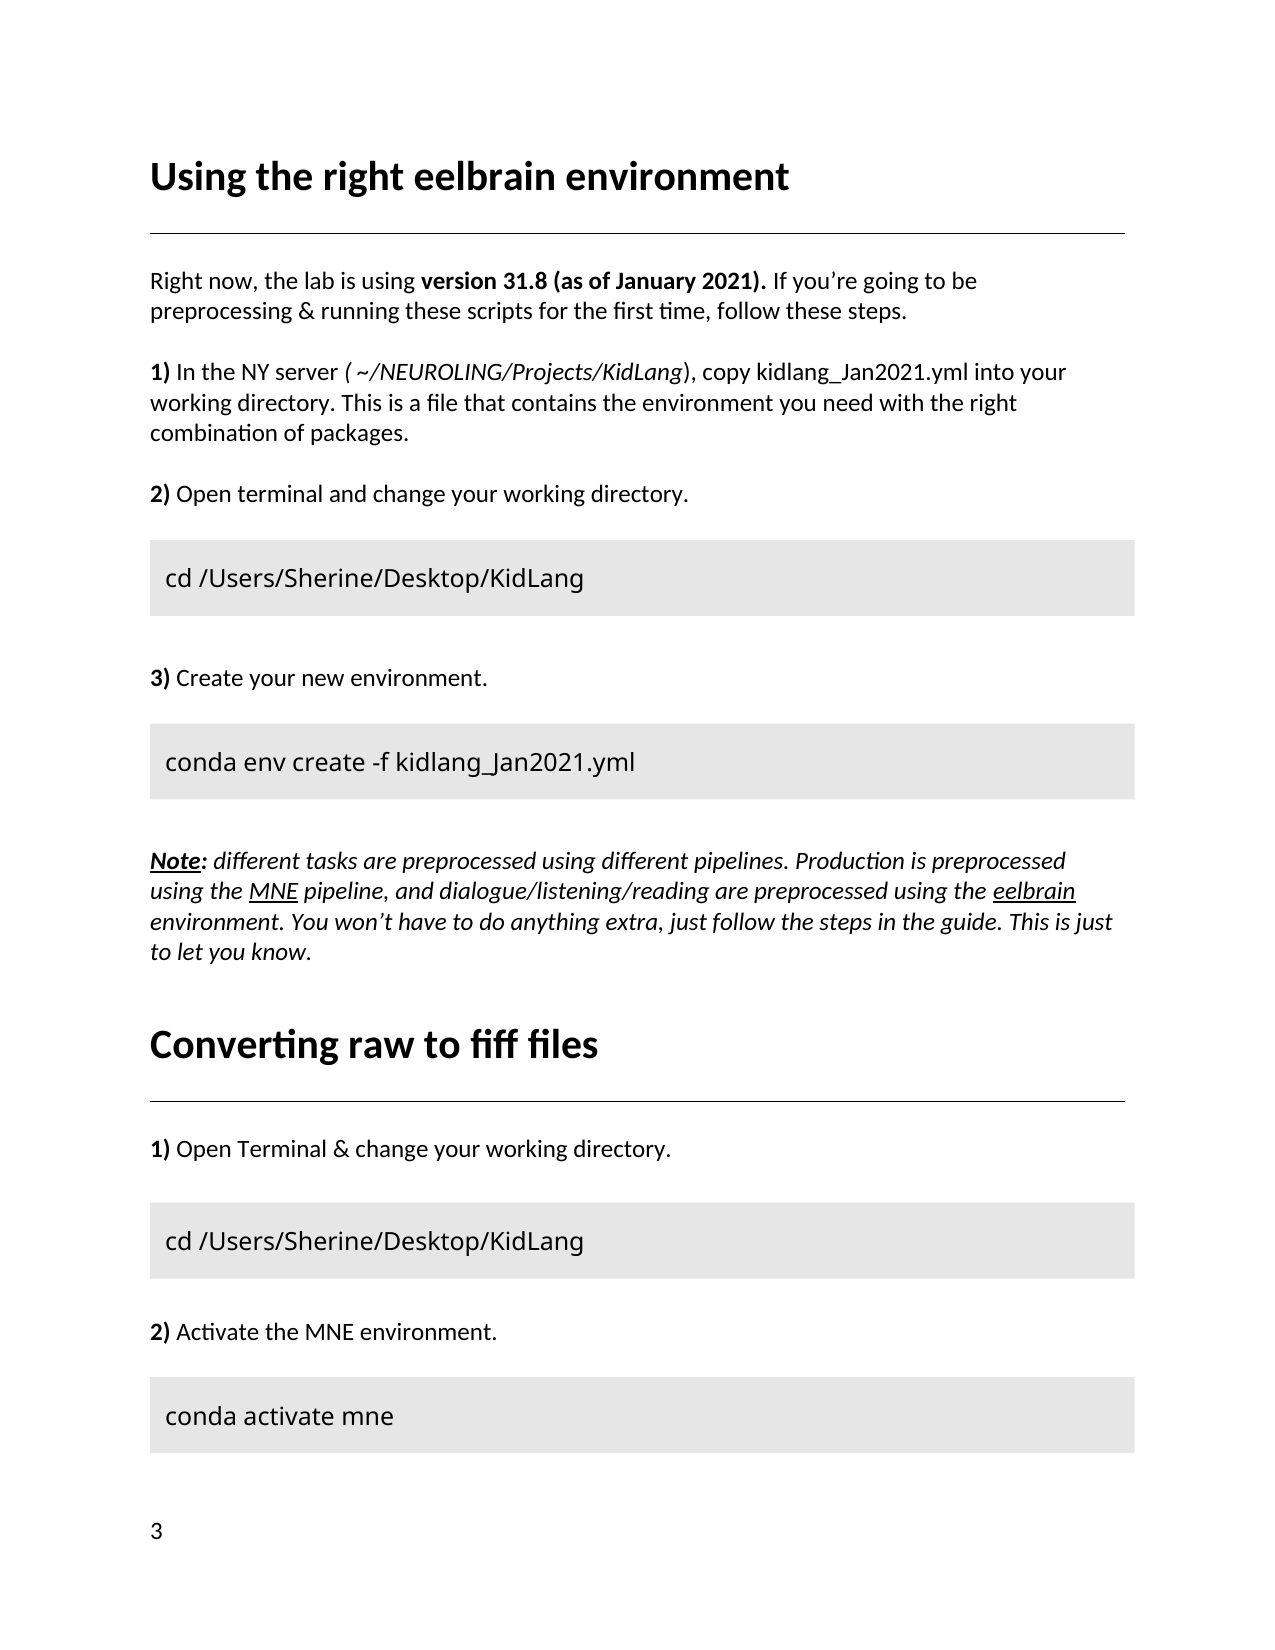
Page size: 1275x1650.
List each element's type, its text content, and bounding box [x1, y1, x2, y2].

text Note: different tasks are preprocessed using different pipelines. Production is preprocessed using the MNE pipeline, and dialogue/listening/reading are preprocessed using the eelbrain environment. You won’t have to do anything extra, just follow the steps in the guide. This is just to let you know. [150, 845, 1125, 967]
text Right now, the lab is using version 31.8 (as of January 2021). If you’re going to be preprocessing & running these scripts for the first time, follow these steps. [150, 265, 1125, 326]
text Converting raw to fiff files [150, 1018, 1125, 1069]
text 1) In the NY server ( ~/NEUROLING/Projects/KidLang), copy kidlang_Jan2021.yml into your working directory. This is a file that contains the environment you need with the right combination of packages. [150, 357, 1125, 448]
text 2) Activate the MNE environment. [150, 1316, 1125, 1346]
text 3) Create your new environment. [150, 662, 1125, 692]
text 2) Open terminal and change your working directory. [150, 479, 1125, 509]
text 1) Open Terminal & change your working directory. [150, 1133, 1125, 1163]
text Using the right eelbrain environment [150, 150, 1125, 201]
